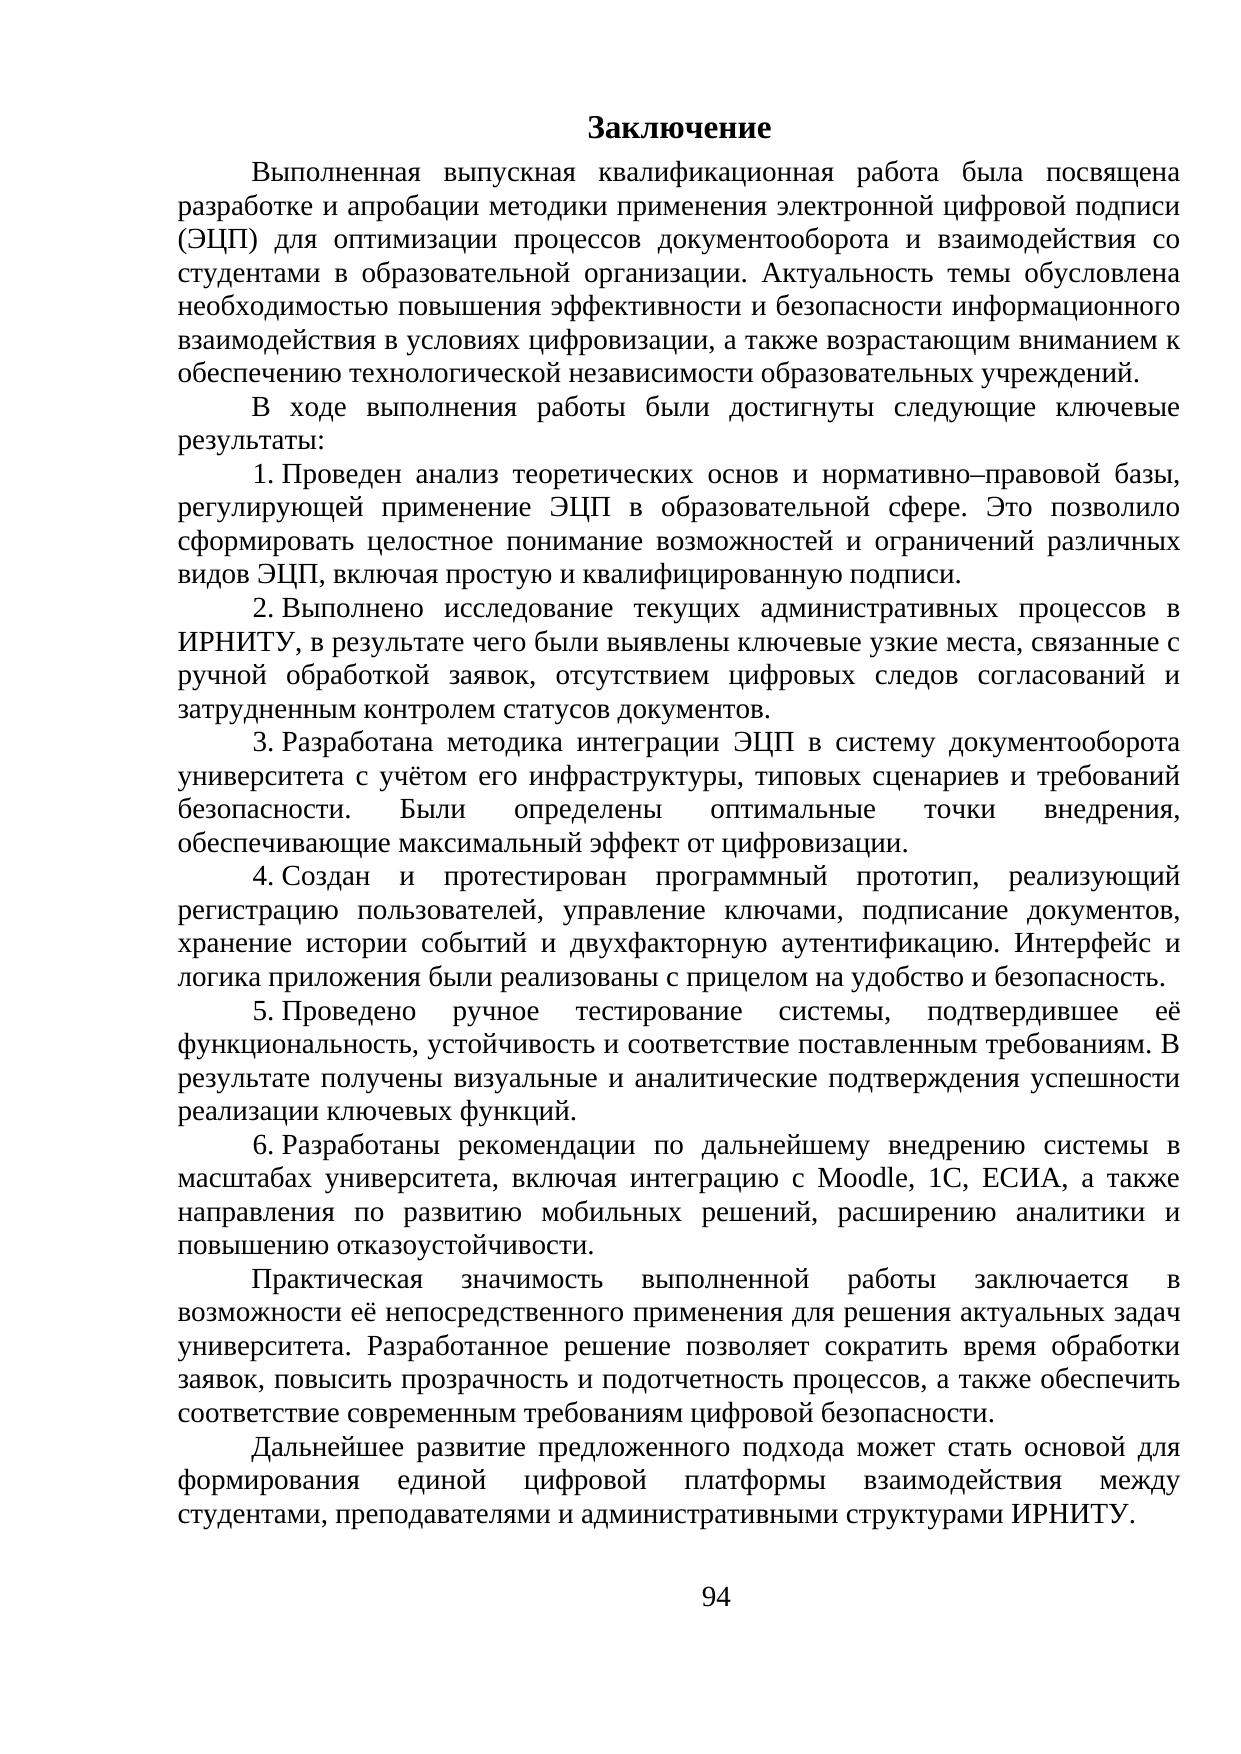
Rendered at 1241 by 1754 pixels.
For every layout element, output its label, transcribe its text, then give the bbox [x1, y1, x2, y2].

text Выполненная выпускная квалификационная работа была посвящена разработке и апробации методики применения электронной цифровой подписи (ЭЦП) для оптимизации процессов документооборота и взаимодействия со студентами в образовательной организации. Актуальность темы обусловлена необходимостью повышения эффективности и безопасности информационного взаимодействия в условиях цифровизации, а также возрастающим вниманием к обеспечению технологической независимости образовательных учреждений. [177, 154, 1181, 389]
list Проведено ручное тестирование системы, подтвердившее её функциональность, устойчивость и соответствие поставленным требованиям. В результате получены визуальные и аналитические подтверждения успешности реализации ключевых функций. [177, 993, 1181, 1127]
list Разработана методика интеграции ЭЦП в систему документооборота университета с учётом его инфраструктуры, типовых сценариев и требований безопасности. Были определены оптимальные точки внедрения, обеспечивающие максимальный эффект от цифровизации. [177, 724, 1181, 858]
text Практическая значимость выполненной работы заключается в возможности её непосредственного применения для решения актуальных задач университета. Разработанное решение позволяет сократить время обработки заявок, повысить прозрачность и подотчетность процессов, а также обеспечить соответствие современным требованиям цифровой безопасности. [177, 1261, 1181, 1429]
list Разработаны рекомендации по дальнейшему внедрению системы в масштабах университета, включая интеграцию с Moodle, 1С, ЕСИА, а также направления по развитию мобильных решений, расширению аналитики и повышению отказоустойчивости. [177, 1127, 1181, 1261]
text Дальнейшее развитие предложенного подхода может стать основой для формирования единой цифровой платформы взаимодействия между студентами, преподавателями и административными структурами ИРНИТУ. [177, 1429, 1181, 1529]
list Выполнено исследование текущих административных процессов в ИРНИТУ, в результате чего были выявлены ключевые узкие места, связанные с ручной обработкой заявок, отсутствием цифровых следов согласований и затрудненным контролем статусов документов. [177, 590, 1181, 724]
text Заключение [177, 107, 1181, 146]
list Проведен анализ теоретических основ и нормативно–правовой базы, регулирующей применение ЭЦП в образовательной сфере. Это позволило сформировать целостное понимание возможностей и ограничений различных видов ЭЦП, включая простую и квалифицированную подписи. [177, 456, 1181, 590]
text В ходе выполнения работы были достигнуты следующие ключевые результаты: [177, 389, 1181, 456]
list Создан и протестирован программный прототип, реализующий регистрацию пользователей, управление ключами, подписание документов, хранение истории событий и двухфакторную аутентификацию. Интерфейс и логика приложения были реализованы с прицелом на удобство и безопасность. [177, 858, 1181, 993]
